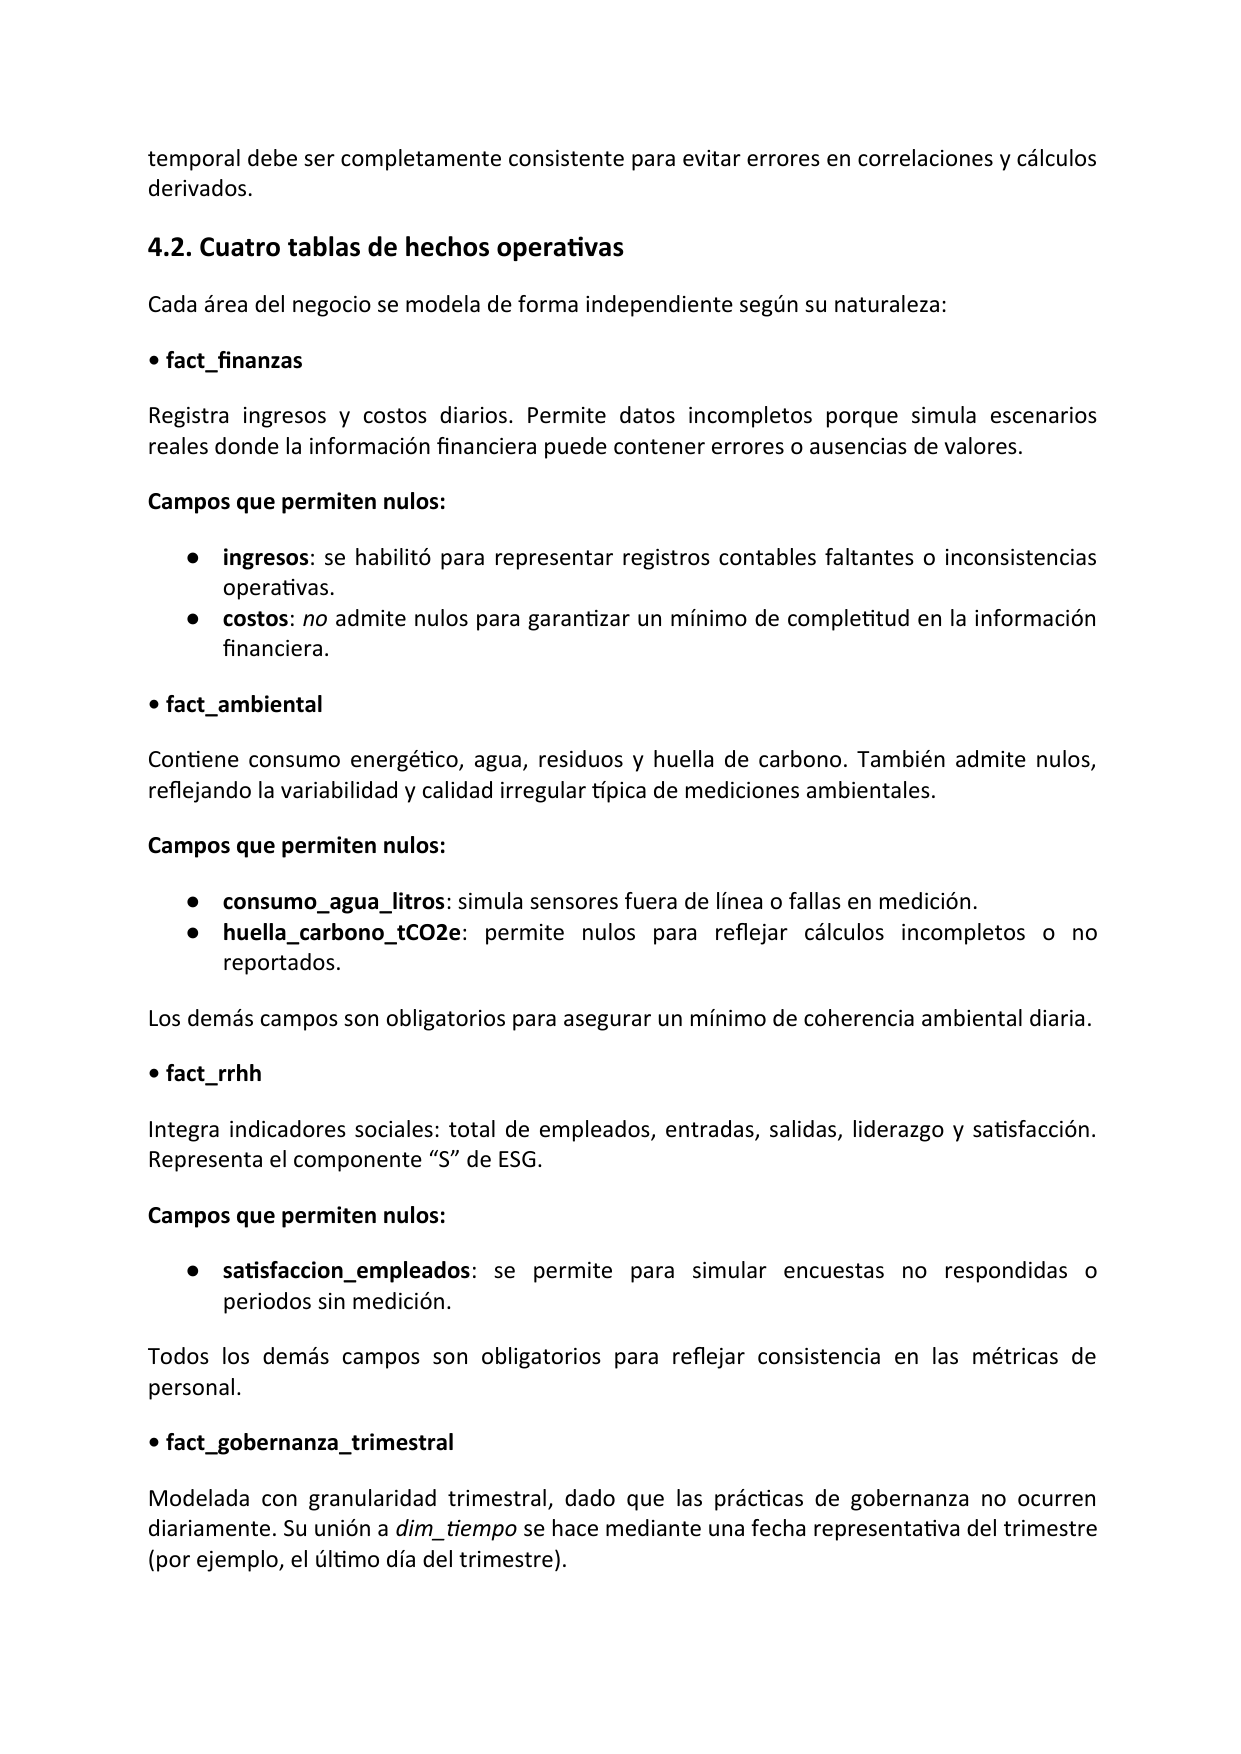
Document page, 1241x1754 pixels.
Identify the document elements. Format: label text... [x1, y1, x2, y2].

list satisfaccion_empleados: se permite para simular encuestas no respondidas o periodos sin medición. [185, 1254, 1098, 1315]
list consumo_agua_litros: simula sensores fuera de línea o fallas en medición. [185, 885, 1098, 916]
text Todos los demás campos son obligatorios para reflejar consistencia en las métricas de personal. [148, 1340, 1098, 1401]
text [148, 142, 1098, 203]
list costos: no admite nulos para garantizar un mínimo de completitud en la información financiera. [185, 602, 1098, 663]
text Modelada con granularidad trimestral, dado que las prácticas de gobernanza no ocurren diariamente. Su unión a dim_tiempo se hace mediante una fecha representativa del trimestre (por ejemplo, el último día del trimestre). [148, 1482, 1098, 1573]
text Campos que permiten nulos: [148, 830, 1098, 860]
list ingresos: se habilitó para representar registros contables faltantes o inconsistencias operativas. [185, 541, 1098, 602]
text Campos que permiten nulos: [148, 486, 1098, 516]
subtitle 4.2. Cuatro tablas de hechos operativas [148, 228, 1098, 263]
text Registra ingresos y costos diarios. Permite datos incompletos porque simula escenarios reales donde la información financiera puede contener errores o ausencias de valores. [148, 399, 1098, 461]
text Campos que permiten nulos: [148, 1199, 1098, 1229]
text Cada área del negocio se modela de forma independiente según su naturaleza: [148, 288, 1098, 319]
text • fact_finanzas [148, 344, 1098, 374]
text • fact_gobernanza_trimestral [148, 1426, 1098, 1457]
text Los demás campos son obligatorios para asegurar un mínimo de coherencia ambiental diaria. [148, 1002, 1098, 1032]
text Contiene consumo energético, agua, residuos y huella de carbono. También admite nulos, reflejando la variabilidad y calidad irregular típica de mediciones ambientales. [148, 744, 1098, 805]
text • fact_rrhh [148, 1057, 1098, 1088]
list huella_carbono_tCO2e: permite nulos para reflejar cálculos incompletos o no reportados. [185, 916, 1098, 977]
text • fact_ambiental [148, 688, 1098, 719]
text Integra indicadores sociales: total de empleados, entradas, salidas, liderazgo y satisfacción. Representa el componente “S” de ESG. [148, 1113, 1098, 1174]
